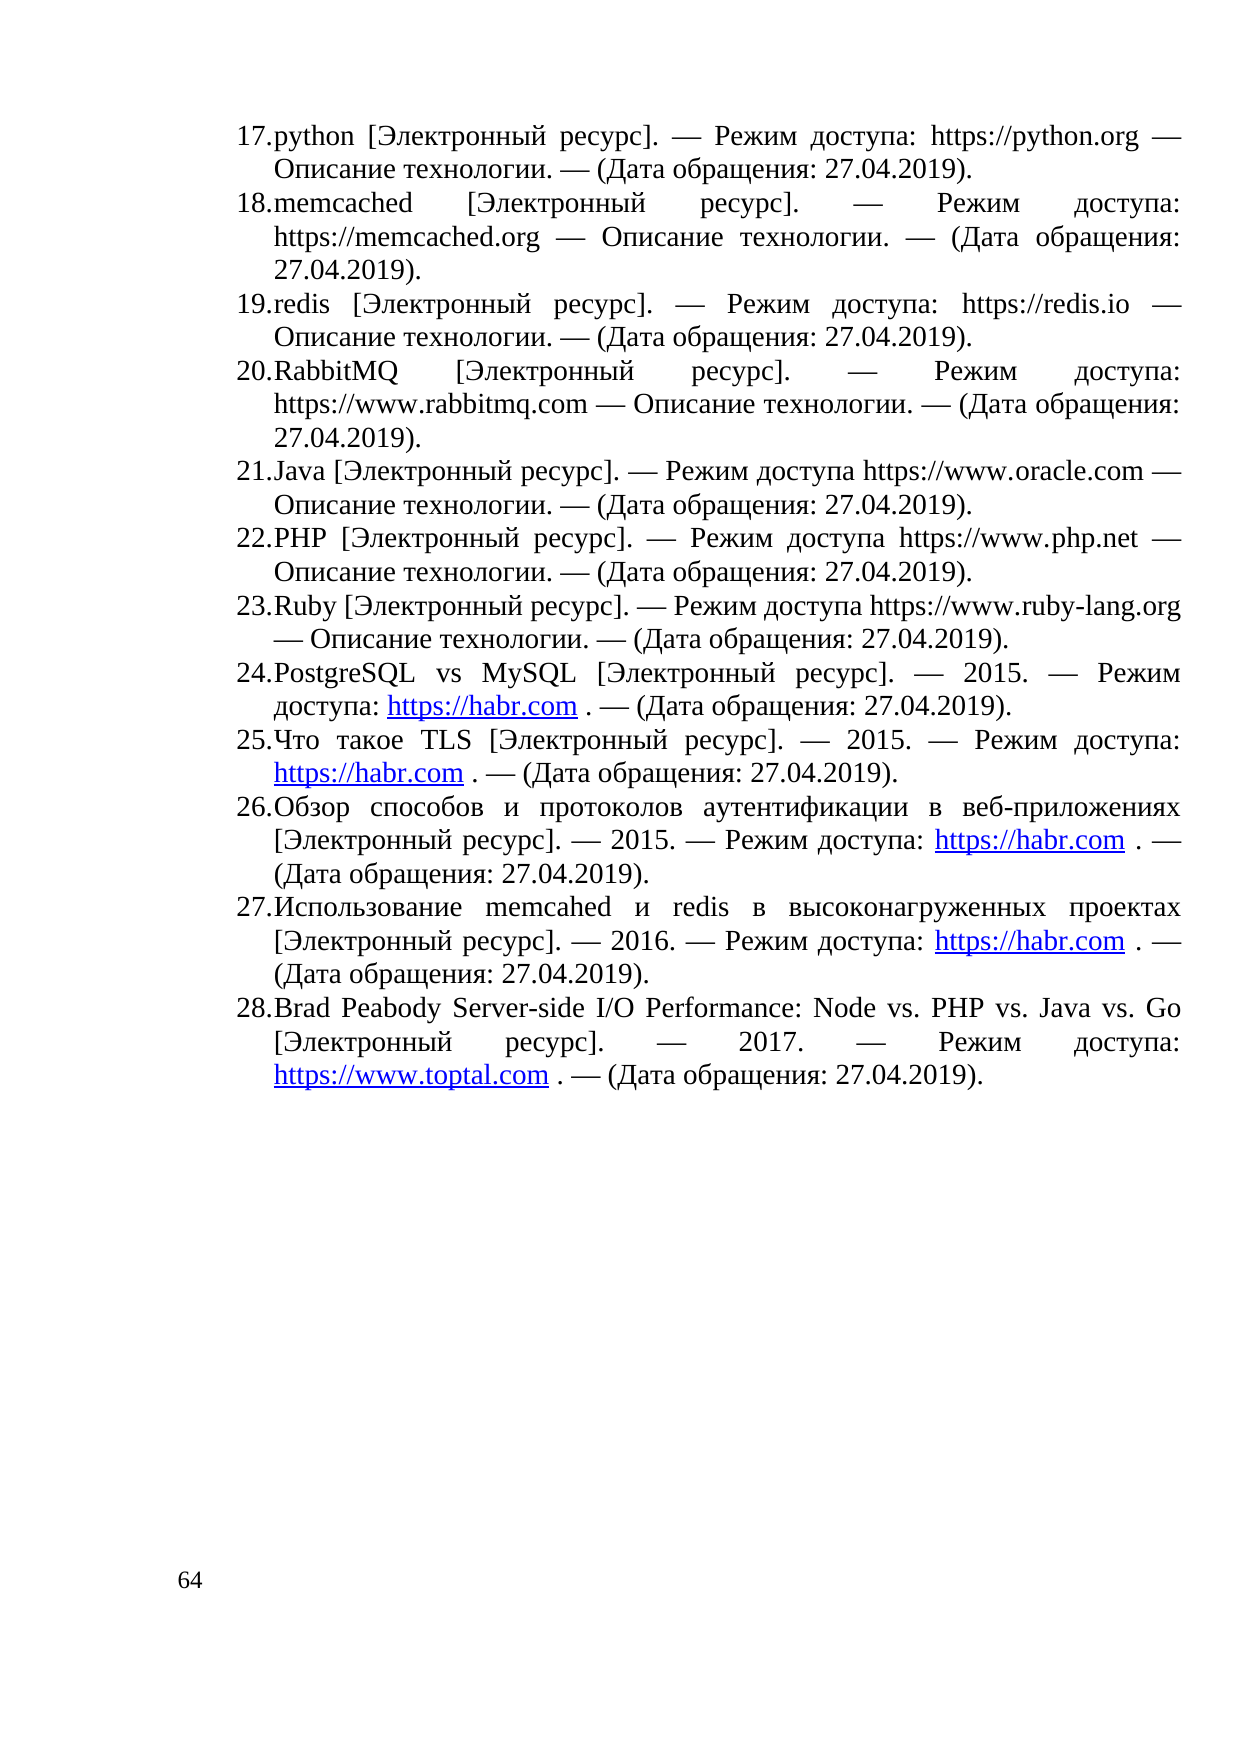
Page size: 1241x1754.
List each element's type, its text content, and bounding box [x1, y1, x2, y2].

list memcached [Электронный ресурс]. — Режим доступа: https://memcached.org — Описание технологии. — (Дата обращения: 27.04.2019). [236, 185, 1181, 286]
list redis [Электронный ресурс]. — Режим доступа: https://redis.io — Описание технологии. — (Дата обращения: 27.04.2019). [236, 286, 1181, 353]
list Java [Электронный ресурс]. — Режим доступа https://www.oracle.com — Описание технологии. — (Дата обращения: 27.04.2019). [236, 453, 1181, 521]
list PostgreSQL vs MySQL [Электронный ресурс]. — 2015. — Режим доступа: https://habr.com . — (Дата обращения: 27.04.2019). [236, 655, 1181, 722]
list Brad Peabody Server-side I/O Performance: Node vs. PHP vs. Java vs. Go [Электронный ресурс]. — 2017. — Режим доступа: https://www.toptal.com . — (Дата обращения: 27.04.2019). [236, 990, 1181, 1091]
list python [Электронный ресурс]. — Режим доступа: https://python.org — Описание технологии. — (Дата обращения: 27.04.2019). [236, 118, 1181, 185]
list PHP [Электронный ресурс]. — Режим доступа https://www.php.net — Описание технологии. — (Дата обращения: 27.04.2019). [236, 521, 1181, 588]
list RabbitMQ [Электронный ресурс]. — Режим доступа: https://www.rabbitmq.com — Описание технологии. — (Дата обращения: 27.04.2019). [236, 353, 1181, 453]
list Обзор способов и протоколов аутентификации в веб-приложениях [Электронный ресурс]. — 2015. — Режим доступа: https://habr.com . — (Дата обращения: 27.04.2019). [236, 789, 1181, 889]
list Использование memcahed и redis в высоконагруженных проектах [Электронный ресурс]. — 2016. — Режим доступа: https://habr.com . — (Дата обращения: 27.04.2019). [236, 889, 1181, 990]
list Что такое TLS [Электронный ресурс]. — 2015. — Режим доступа: https://habr.com . — (Дата обращения: 27.04.2019). [236, 722, 1181, 789]
list Ruby [Электронный ресурс]. — Режим доступа https://www.ruby-lang.org — Описание технологии. — (Дата обращения: 27.04.2019). [236, 588, 1181, 655]
